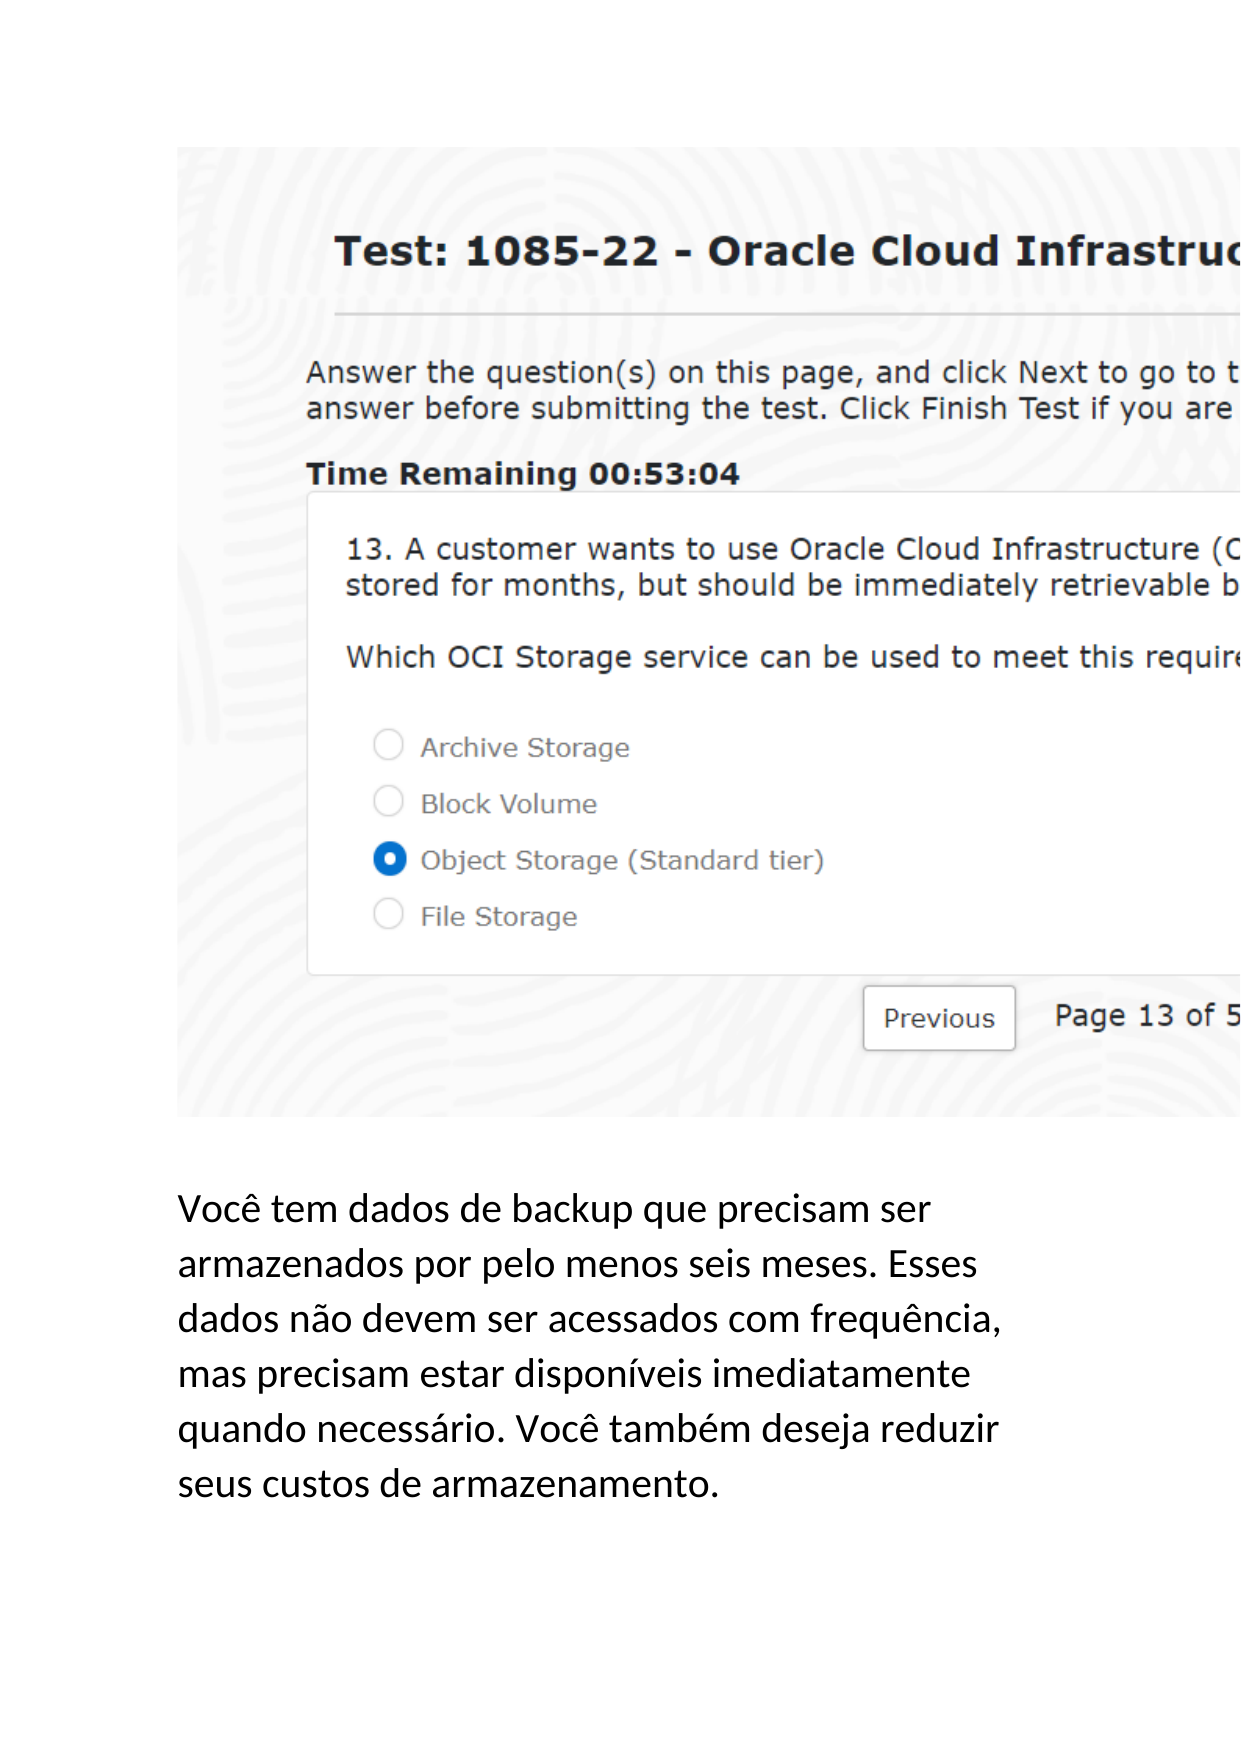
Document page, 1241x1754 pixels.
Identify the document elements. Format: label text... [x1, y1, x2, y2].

picture [177, 147, 1241, 1117]
text Você tem dados de backup que precisam ser armazenados por pelo menos seis meses. Esses dados não devem ser acessados com frequência, mas precisam estar disponíveis imediatamente quando necessário. Você também deseja reduzir seus custos de armazenamento. [177, 1182, 1063, 1507]
